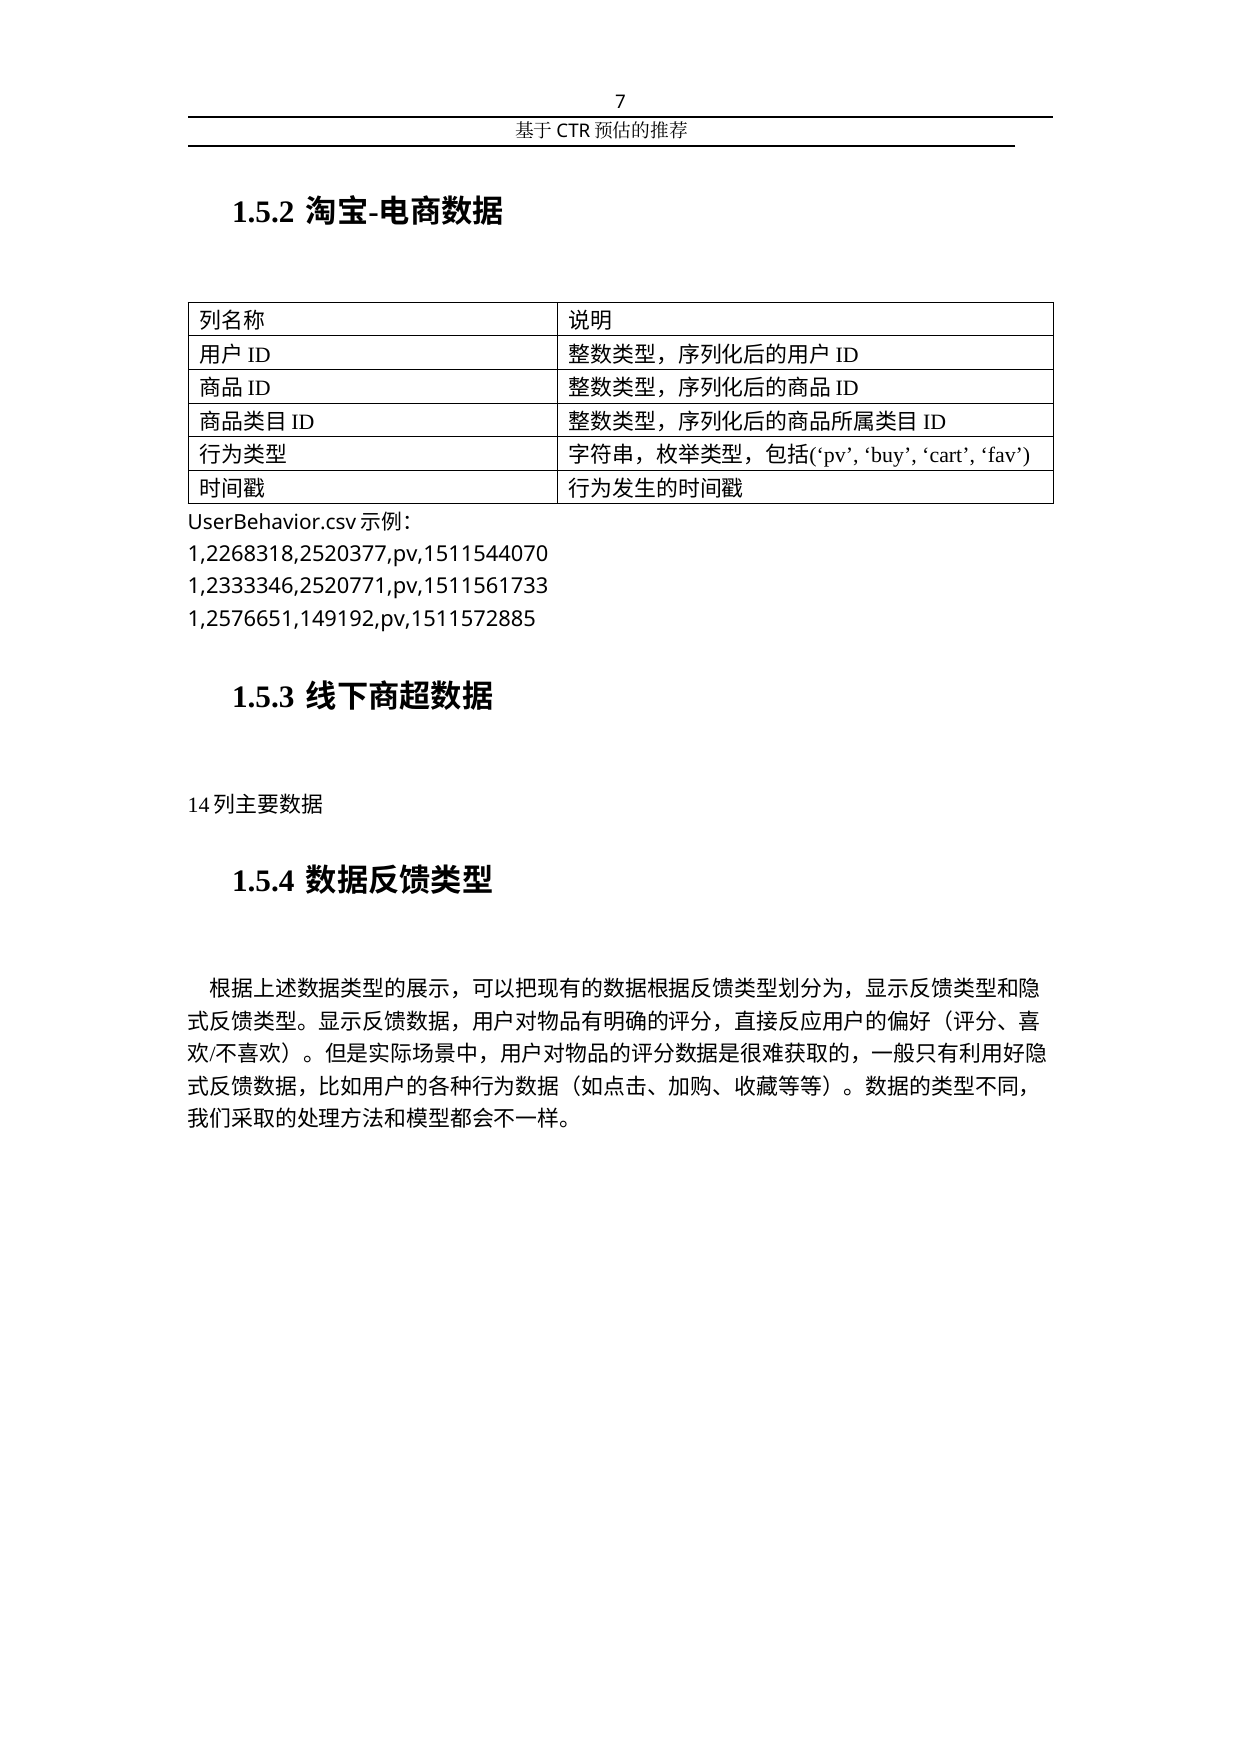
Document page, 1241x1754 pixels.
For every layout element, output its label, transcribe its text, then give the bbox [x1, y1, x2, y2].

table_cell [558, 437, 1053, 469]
subtitle 淘宝-电商数据 [232, 177, 1053, 242]
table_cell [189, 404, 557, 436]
list 1,2333346,2520771,pv,1511561733 [187, 569, 1053, 602]
text 14列主要数据 [187, 786, 1053, 819]
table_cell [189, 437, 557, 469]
text UserBehavior.csv示例： [187, 504, 1053, 537]
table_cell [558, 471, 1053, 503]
text 根据上述数据类型的展示，可以把现有的数据根据反馈类型划分为，显示反馈类型和隐式反馈类型。显示反馈数据，用户对物品有明确的评分，直接反应用户的偏好（评分、喜欢/不喜欢）。但是实际场景中，用户对物品的评分数据是很难获取的，一般只有利用好隐式反馈数据，比如用户的各种行为数据（如点击、加购、收藏等等）。数据的类型不同，我们采取的处理方法和模型都会不一样。 [187, 971, 1053, 1133]
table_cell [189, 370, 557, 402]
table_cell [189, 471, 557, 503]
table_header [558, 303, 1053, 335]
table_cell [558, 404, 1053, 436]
subtitle 线下商超数据 [232, 661, 1053, 726]
list 1,2268318,2520377,pv,1511544070 [187, 537, 1053, 569]
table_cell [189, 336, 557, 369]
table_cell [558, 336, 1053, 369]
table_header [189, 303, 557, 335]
list 1,2576651,149192,pv,1511572885 [187, 602, 1053, 634]
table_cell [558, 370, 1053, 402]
subtitle 数据反馈类型 [232, 846, 1053, 911]
